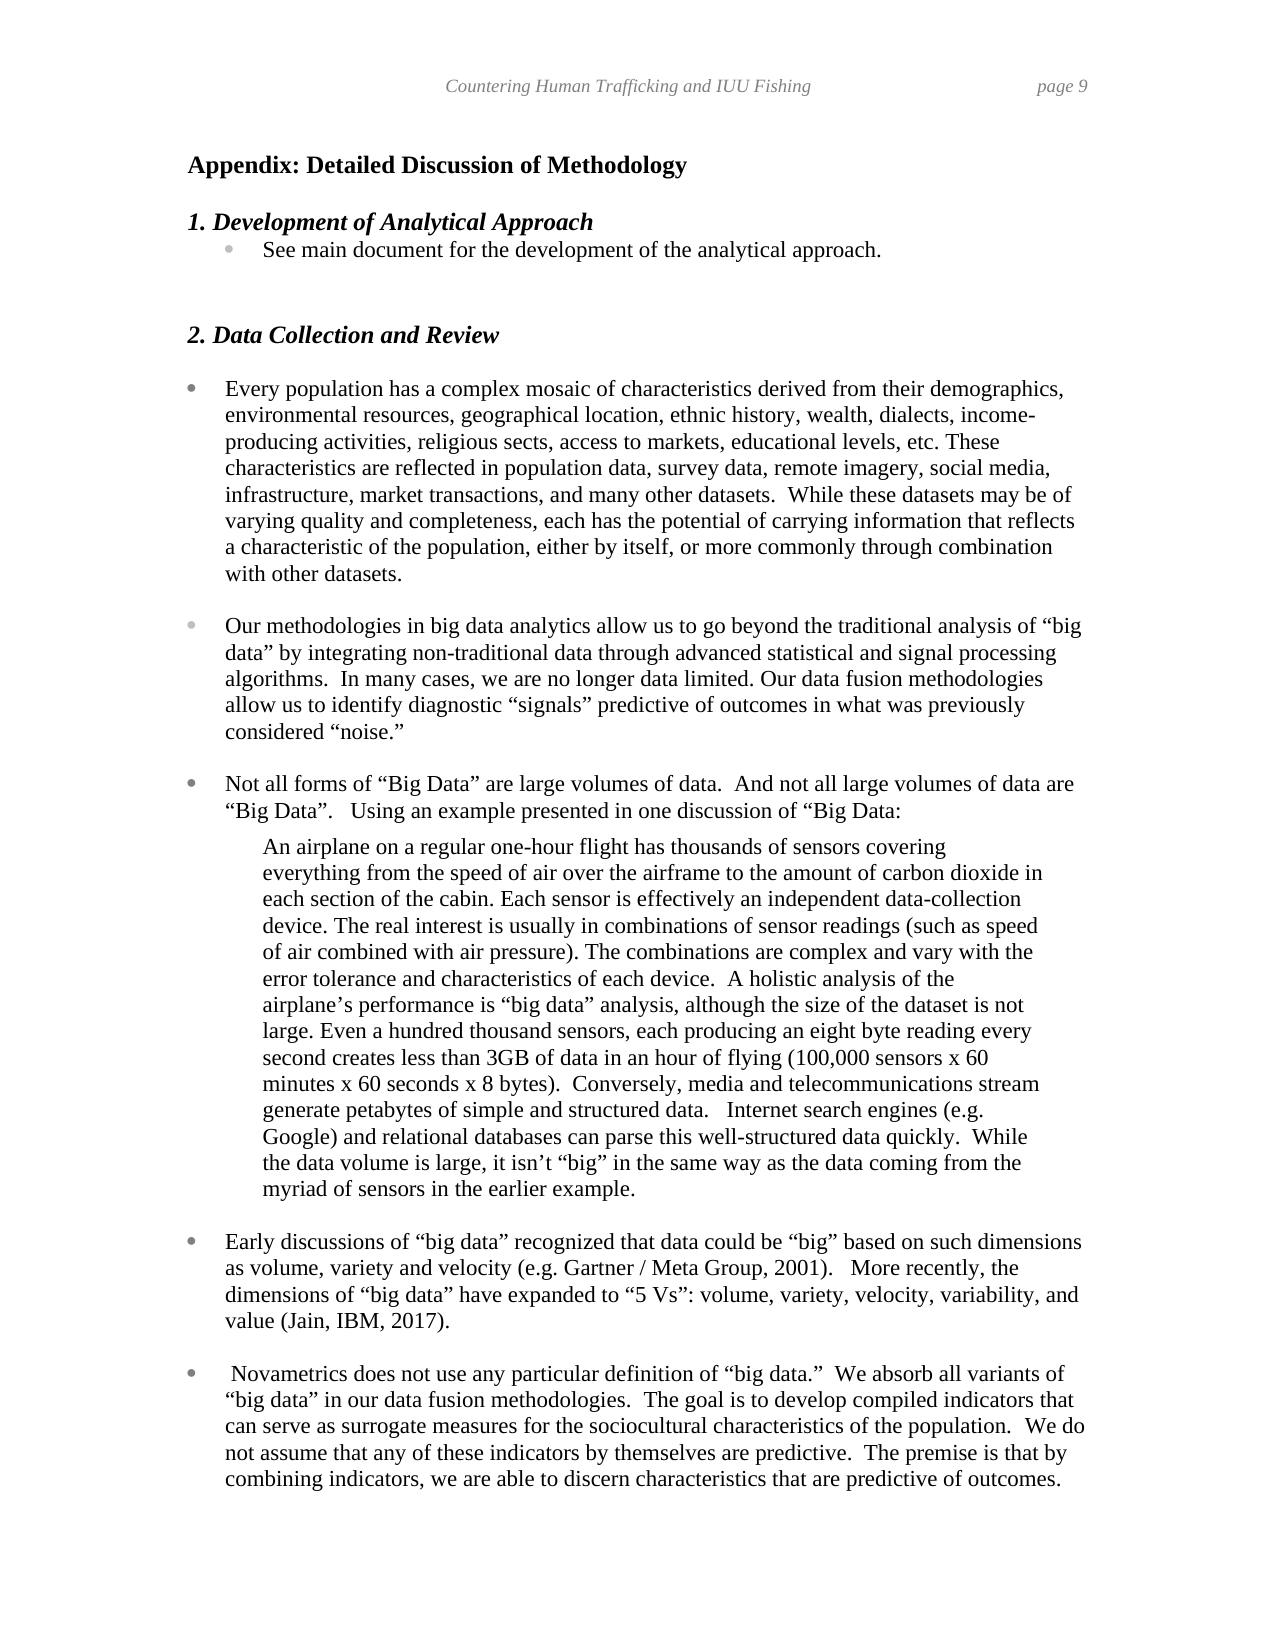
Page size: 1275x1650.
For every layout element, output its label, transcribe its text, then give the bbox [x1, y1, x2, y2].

text An airplane on a regular one-hour flight has thousands of sensors covering everything from the speed of air over the airframe to the amount of carbon dioxide in each section of the cabin. Each sensor is effectively an independent data-collection device. The real interest is usually in combinations of sensor readings (such as speed of air combined with air pressure). The combinations are complex and vary with the error tolerance and characteristics of each device. A holistic analysis of the airplane’s performance is “big data” analysis, although the size of the dataset is not large. Even a hundred thousand sensors, each producing an eight byte reading every second creates less than 3GB of data in an hour of flying (100,000 sensors x 60 minutes x 60 seconds x 8 bytes). Conversely, media and telecommunications stream generate petabytes of simple and structured data. Internet search engines (e.g. Google) and relational databases can parse this well-structured data quickly. While the data volume is large, it isn’t “big” in the same way as the data coming from the myriad of sensors in the earlier example. [262, 833, 1050, 1202]
text Appendix: Detailed Discussion of Methodology [187, 150, 1087, 179]
list Every population has a complex mosaic of characteristics derived from their demographics, environmental resources, geographical location, ethnic history, wealth, dialects, income-producing activities, religious sects, access to markets, educational levels, etc. These characteristics are reflected in population data, survey data, remote imagery, social media, infrastructure, market transactions, and many other datasets. While these datasets may be of varying quality and completeness, each has the potential of carrying information that reflects a characteristic of the population, either by itself, or more commonly through combination with other datasets. [187, 375, 1087, 586]
list Early discussions of “big data” recognized that data could be “big” based on such dimensions as volume, variety and velocity (e.g. Gartner / Meta Group, 2001). More recently, the dimensions of “big data” have expanded to “5 Vs”: volume, variety, velocity, variability, and value (Jain, IBM, 2017). [187, 1228, 1087, 1333]
list See main document for the development of the analytical approach. [225, 236, 1087, 263]
list Novametrics does not use any particular definition of “big data.” We absorb all variants of “big data” in our data fusion methodologies. The goal is to develop compiled indicators that can serve as surrogate measures for the sociocultural characteristics of the population. We do not assume that any of these indicators by themselves are predictive. The premise is that by combining indicators, we are able to discern characteristics that are predictive of outcomes. [187, 1360, 1087, 1492]
text 2. Data Collection and Review [187, 320, 1087, 349]
list Not all forms of “Big Data” are large volumes of data. And not all large volumes of data are “Big Data”. Using an example presented in one discussion of “Big Data: [187, 771, 1087, 823]
text 1. Development of Analytical Approach [187, 207, 1087, 236]
list Our methodologies in big data analytics allow us to go beyond the traditional analysis of “big data” by integrating non-traditional data through advanced statistical and signal processing algorithms. In many cases, we are no longer data limited. Our data fusion methodologies allow us to identify diagnostic “signals” predictive of outcomes in what was previously considered “noise.” [187, 612, 1087, 744]
